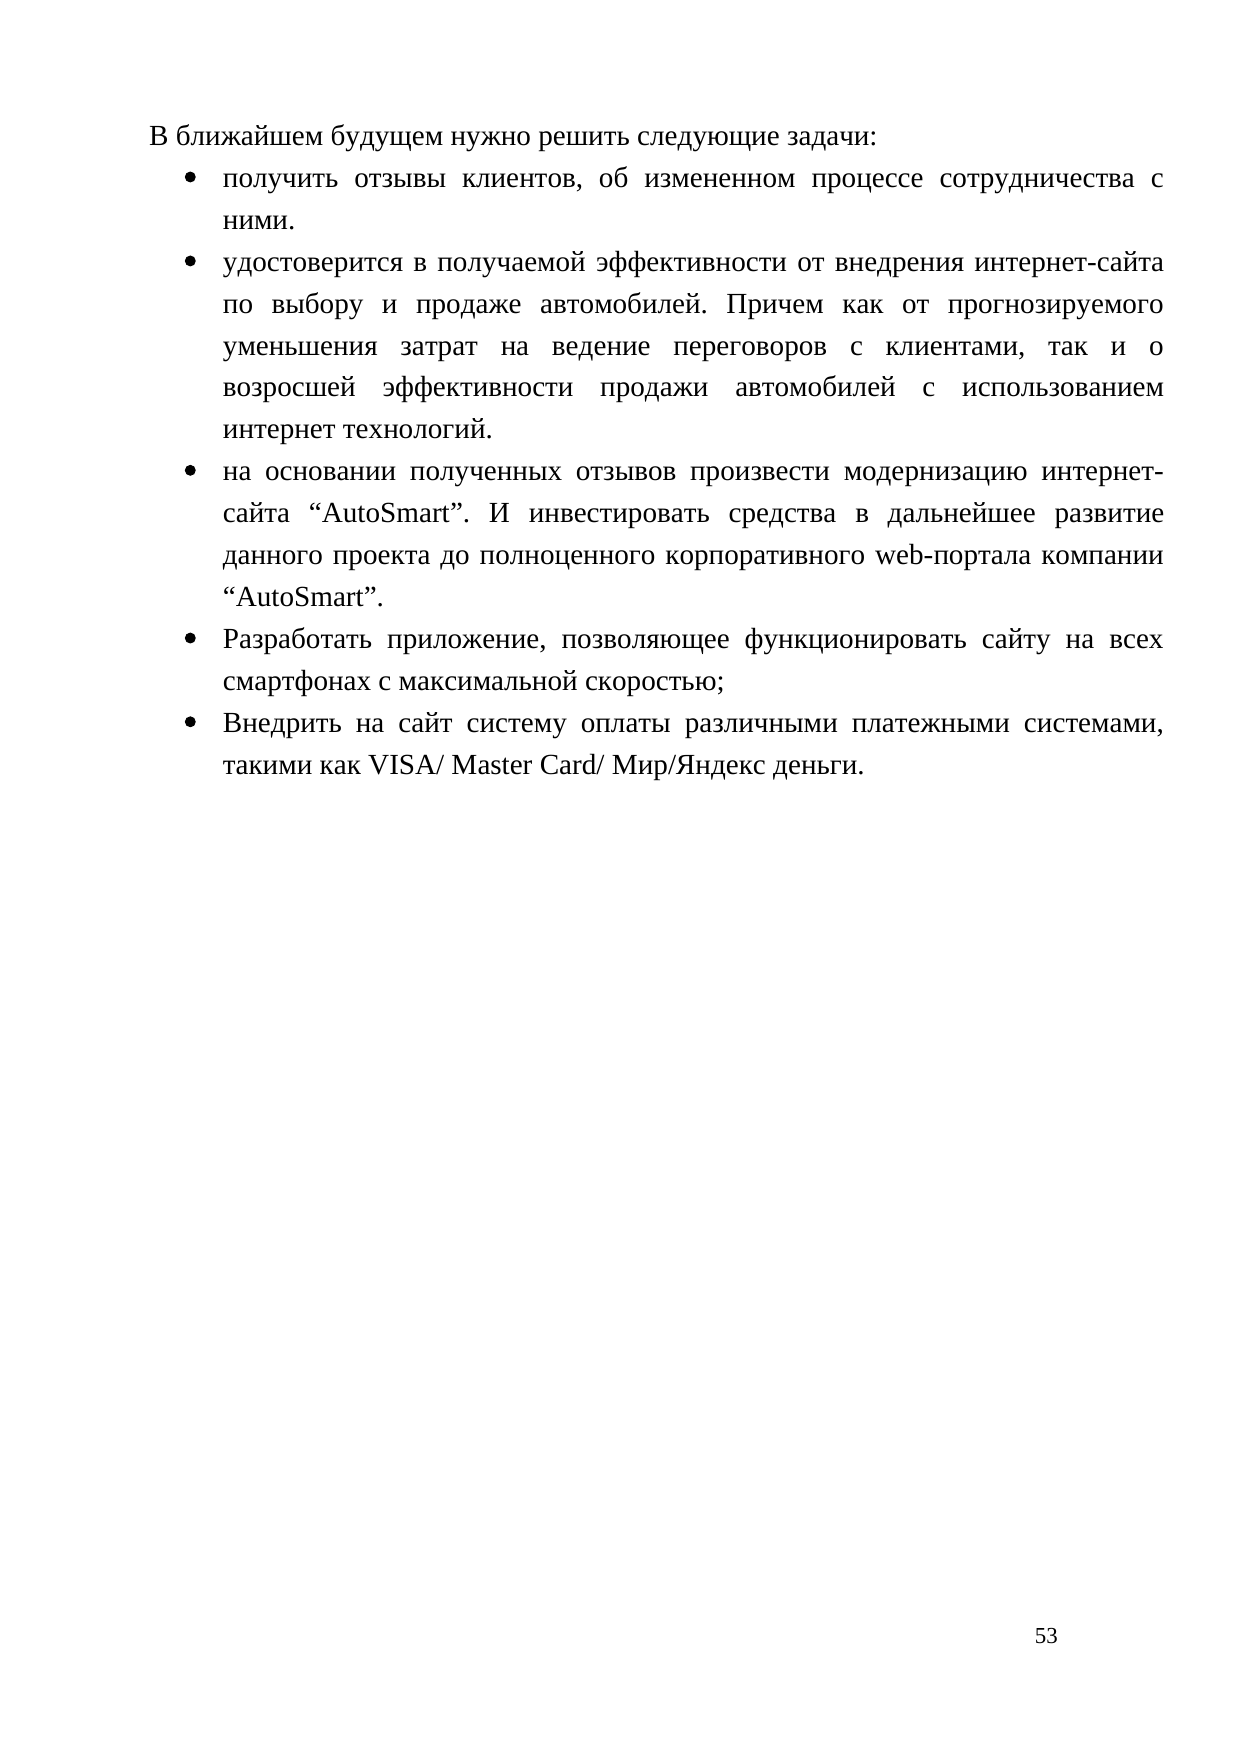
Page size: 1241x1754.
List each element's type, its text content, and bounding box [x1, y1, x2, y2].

list удостоверится в получаемой эффективности от внедрения интернет-сайта по выбору и продаже автомобилей. Причем как от прогнозируемого уменьшения затрат на ведение переговоров с клиентами, так и о возросшей эффективности продажи автомобилей с использованием интернет технологий. [185, 244, 1164, 445]
list получить отзывы клиентов, об измененном процессе сотрудничества с ними. [185, 160, 1164, 236]
list на основании полученных отзывов произвести модернизацию интернет-сайта “AutoSmart”. И инвестировать средства в дальнейшее развитие данного проекта до полноценного корпоративного web-портала компании “AutoSmart”. [185, 453, 1164, 613]
list Внедрить на сайт систему оплаты различными платежными системами, такими как VISA/ Master Card/ Мир/Яндекс деньги. [185, 705, 1164, 780]
list Разработать приложение, позволяющее функционировать сайту на всех смартфонах с максимальной скоростью; [185, 621, 1164, 696]
text В ближайшем будущем нужно решить следующие задачи: [89, 118, 1164, 152]
